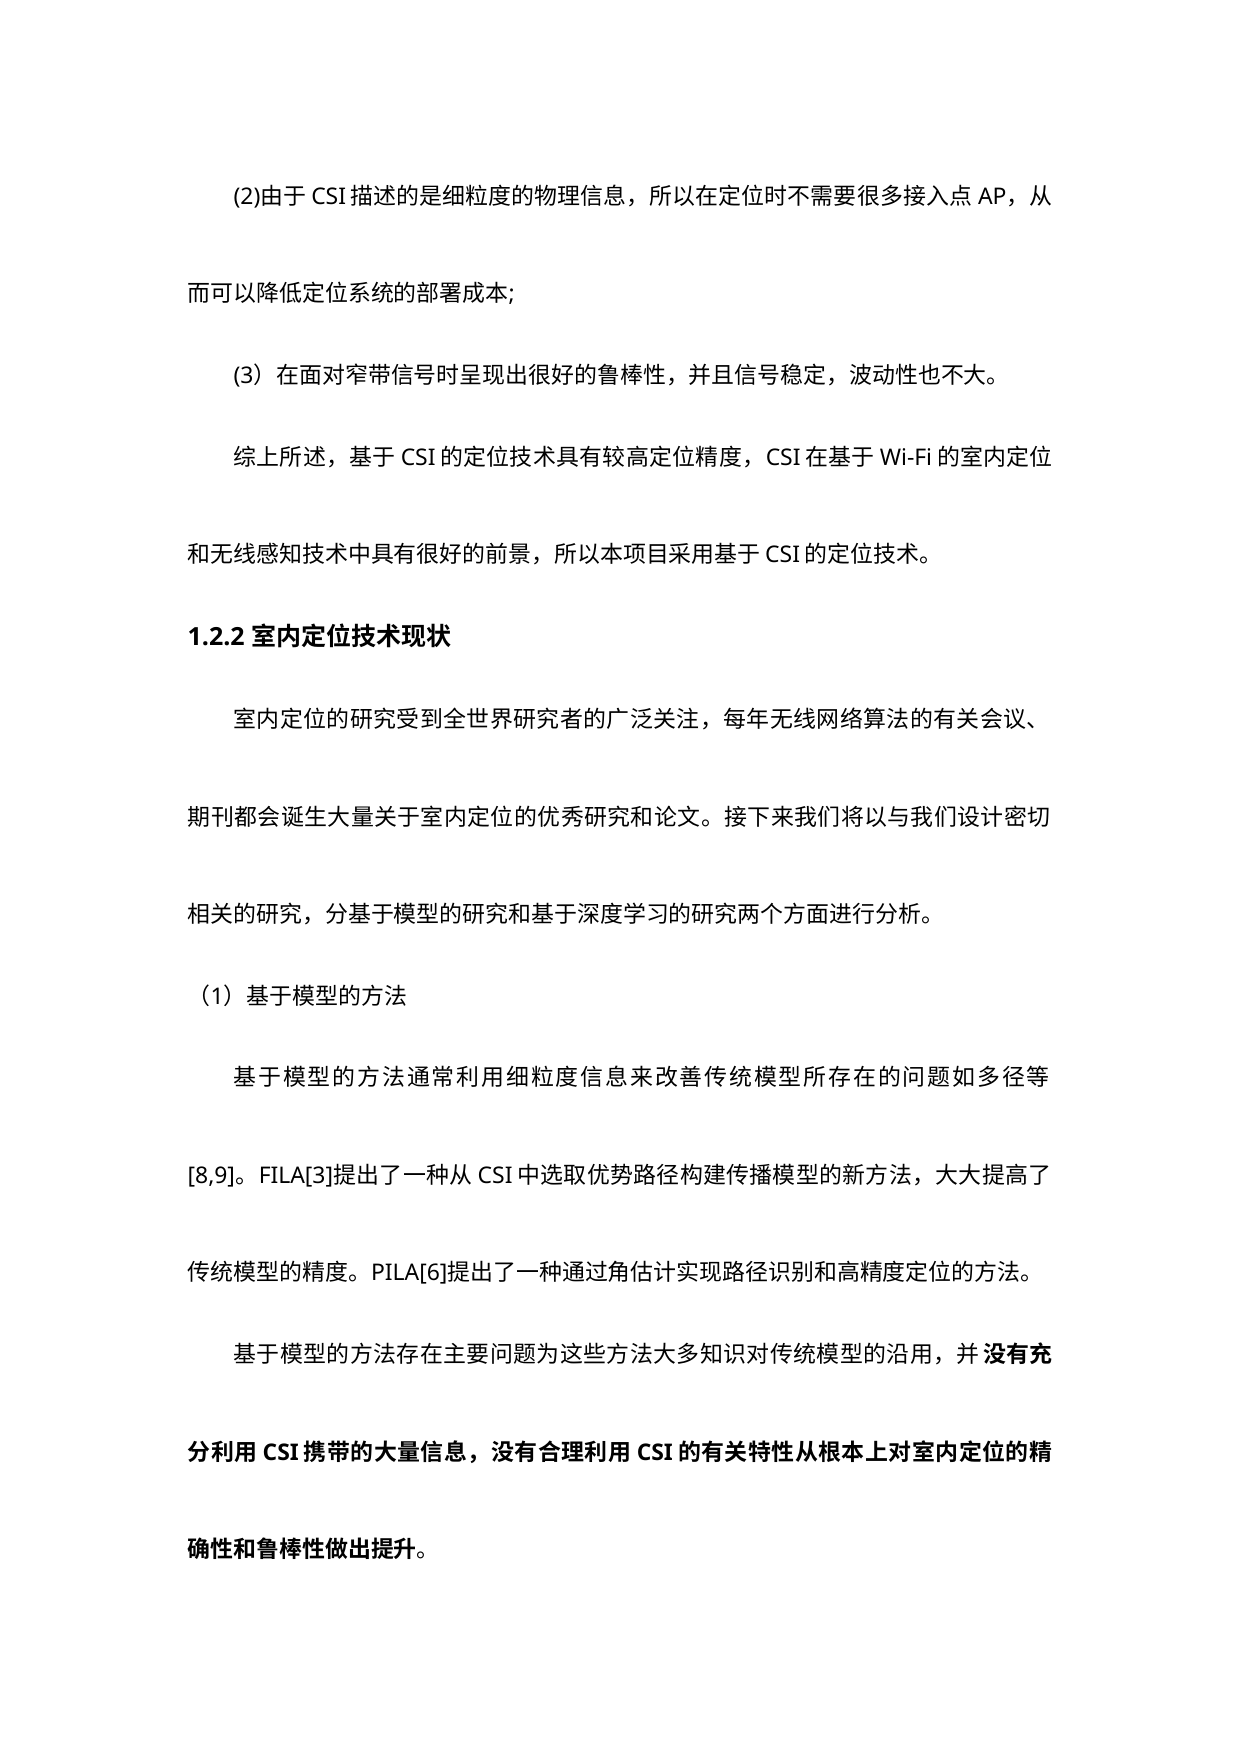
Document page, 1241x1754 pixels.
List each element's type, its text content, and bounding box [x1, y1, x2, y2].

text 室内定位的研究受到全世界研究者的广泛关注，每年无线网络算法的有关会议、期刊都会诞生大量关于室内定位的优秀研究和论文。接下来我们将以与我们设计密切相关的研究，分基于模型的研究和基于深度学习的研究两个方面进行分析。 [187, 685, 1053, 945]
text (3）在面对窄带信号时呈现出很好的鲁棒性，并且信号稳定，波动性也不大。 [187, 341, 1053, 406]
text （1）基于模型的方法 [187, 962, 1053, 1027]
text (2)由于CSI描述的是细粒度的物理信息，所以在定位时不需要很多接入点AP，从而可以降低定位系统的部署成本; [187, 162, 1053, 324]
text 综上所述，基于CSI的定位技术具有较高定位精度，CSI在基于Wi-Fi的室内定位和无线感知技术中具有很好的前景，所以本项目采用基于CSI的定位技术。 [187, 423, 1053, 585]
text 基于模型的方法通常利用细粒度信息来改善传统模型所存在的问题如多径等[8,9]。FILA[3]提出了一种从CSI中选取优势路径构建传播模型的新方法，大大提高了传统模型的精度。PILA[6]提出了一种通过角估计实现路径识别和高精度定位的方法。 [187, 1043, 1053, 1303]
text 基于模型的方法存在主要问题为这些方法大多知识对传统模型的沿用，并没有充分利用CSI携带的大量信息，没有合理利用CSI的有关特性从根本上对室内定位的精确性和鲁棒性做出提升。 [187, 1320, 1053, 1580]
text 1.2.2 室内定位技术现状 [187, 602, 1053, 667]
